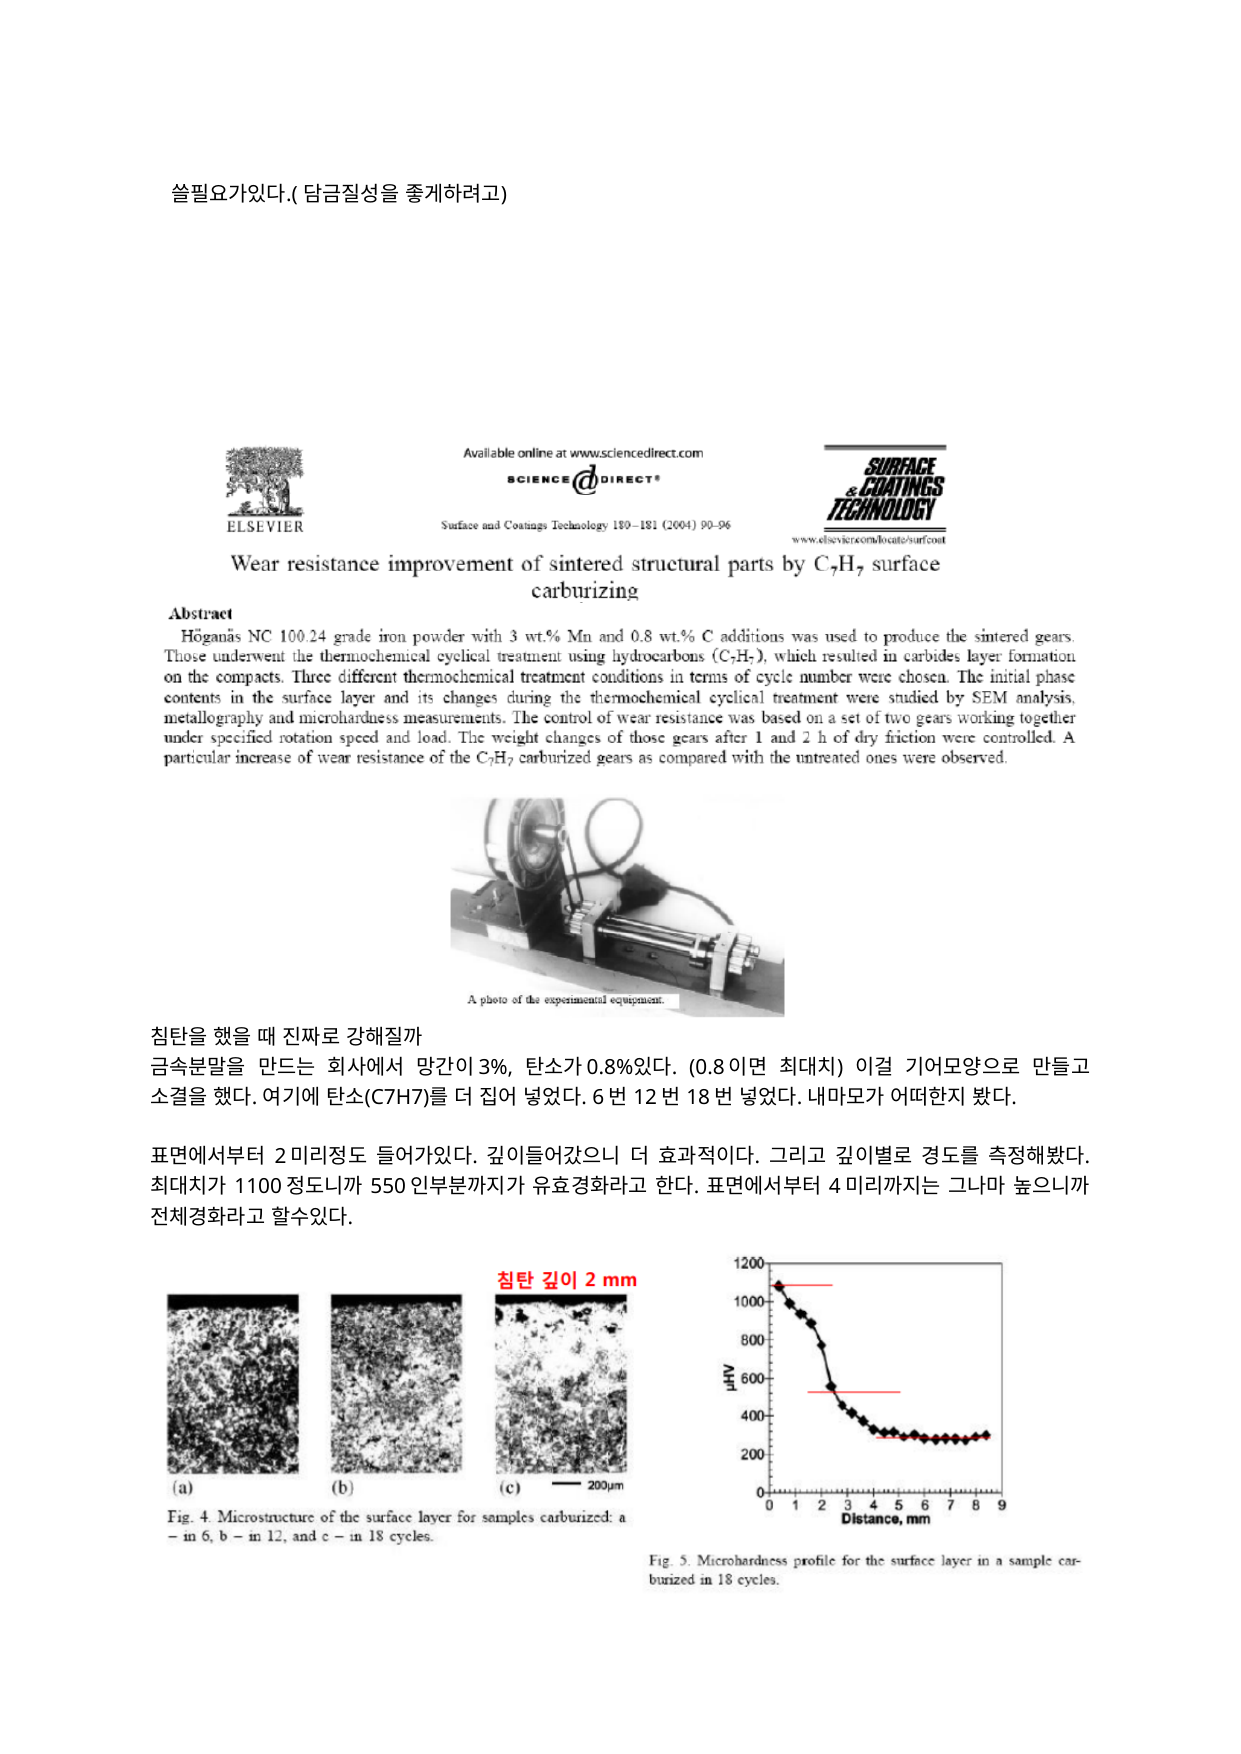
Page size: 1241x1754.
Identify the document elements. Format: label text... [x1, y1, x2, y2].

picture [150, 406, 1091, 1021]
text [150, 177, 1090, 207]
text 침탄을 했을 때 진짜로 강해질까 [150, 1021, 1090, 1050]
text 금속분말을 만드는 회사에서 망간이3%, 탄소가0.8%있다. (0.8이면 최대치) 이걸 기어모양으로 만들고 소결을 했다. 여기에 탄소(C7H7)를 더 집어 넣었다. 6번 12번 18번 넣었다. 내마모가 어떠한지 봤다. [150, 1050, 1090, 1111]
text 표면에서부터 2미리정도 들어가있다. 깊이들어갔으니 더 효과적이다. 그리고 깊이별로 경도를 측정해봤다. 최대치가 1100정도니까 550인부분까지가 유효경화라고 한다. 표면에서부터 4미리까지는 그나마 높으니까 전체경화라고 할수있다. [150, 1139, 1090, 1230]
picture [150, 1245, 1091, 1603]
